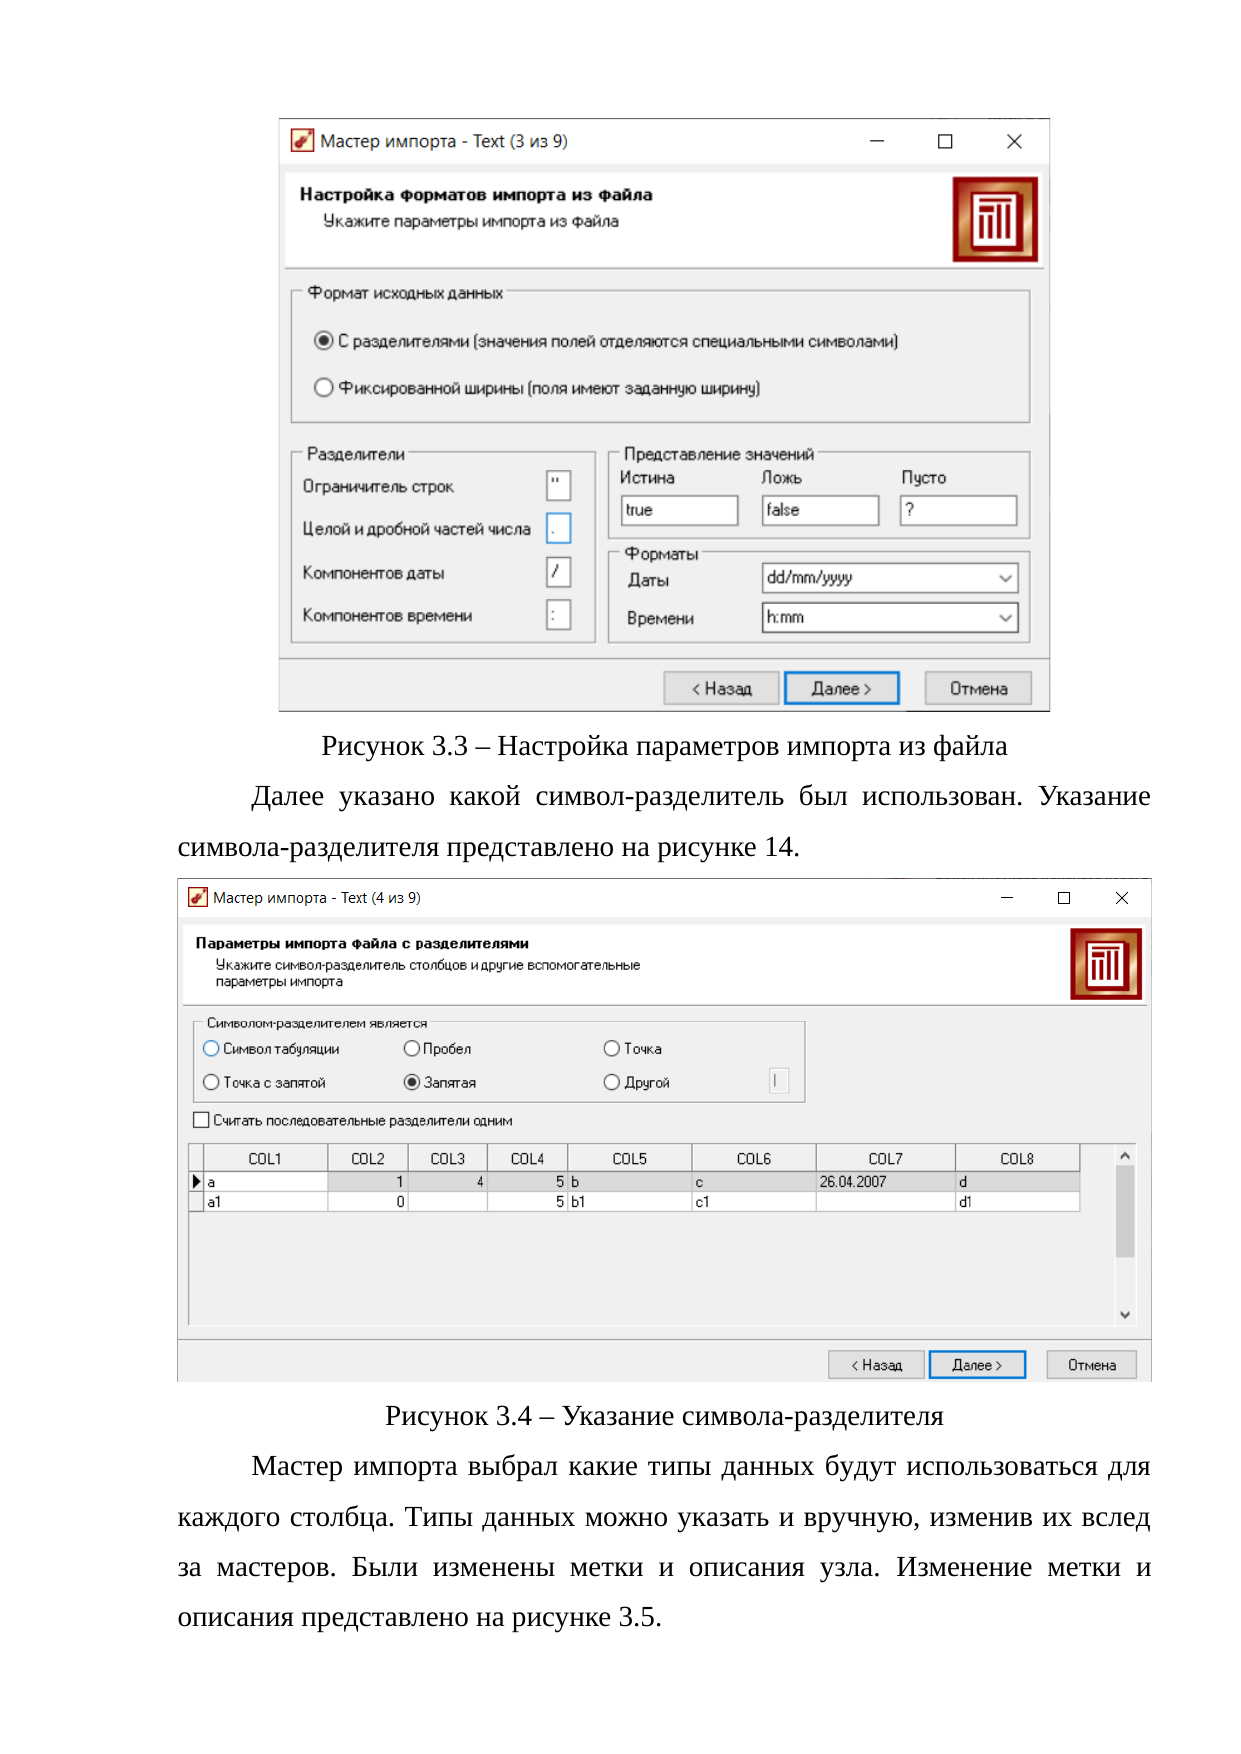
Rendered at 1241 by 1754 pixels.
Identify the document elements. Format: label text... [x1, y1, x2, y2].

text Далее указано какой символ-разделитель был использован. Указание символа-разделителя представлено на рисунке 14. [177, 778, 1152, 862]
picture [177, 878, 1152, 1382]
text Рисунок 3.4 – Указание символа-разделителя [177, 1398, 1152, 1432]
text Мастер импорта выбрал какие типы данных будут использоваться для каждого столбца. Типы данных можно указать и вручную, изменив их вслед за мастеров. Были изменены метки и описания узла. Изменение метки и описания представлено на рисунке 3.5. [177, 1448, 1152, 1633]
text Рисунок 3.3 – Настройка параметров импорта из файла [177, 728, 1152, 762]
picture [278, 118, 1051, 712]
